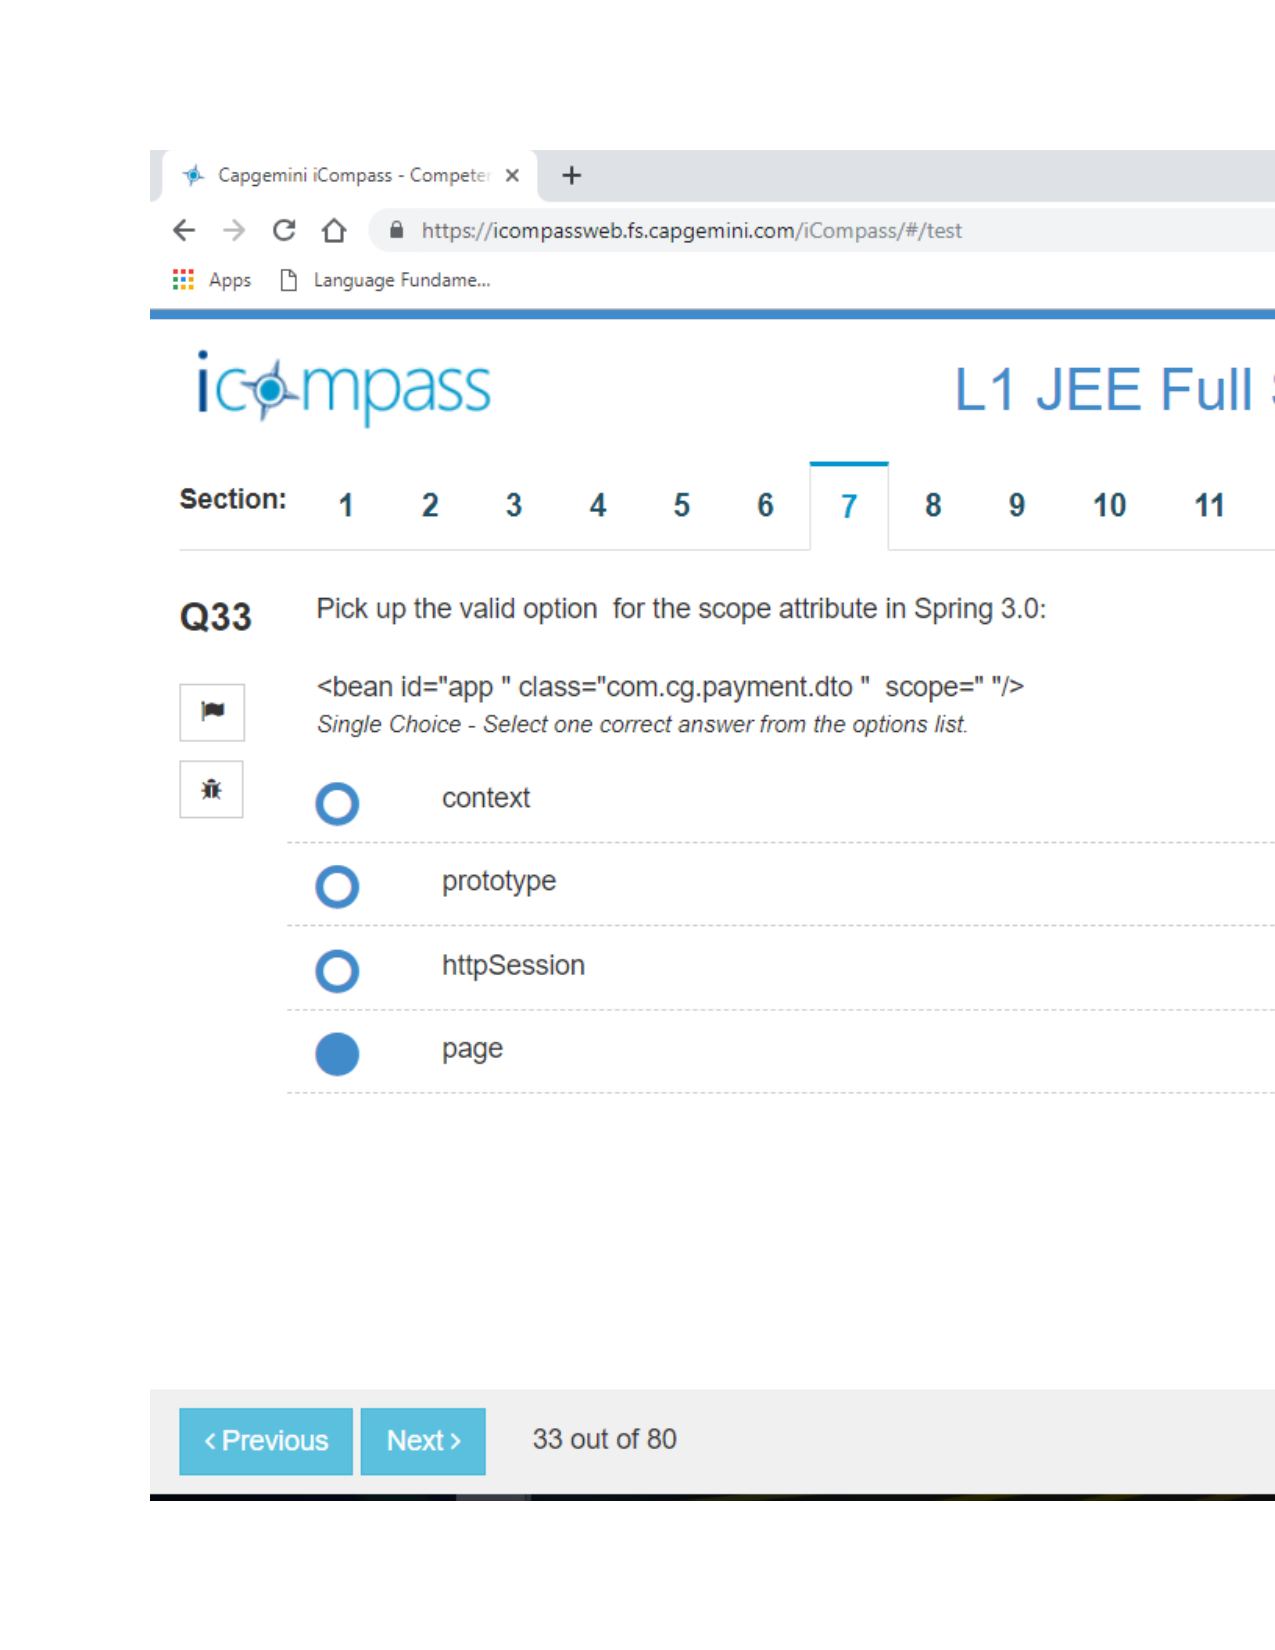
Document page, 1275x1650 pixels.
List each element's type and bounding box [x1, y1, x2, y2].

picture [150, 150, 1275, 1501]
